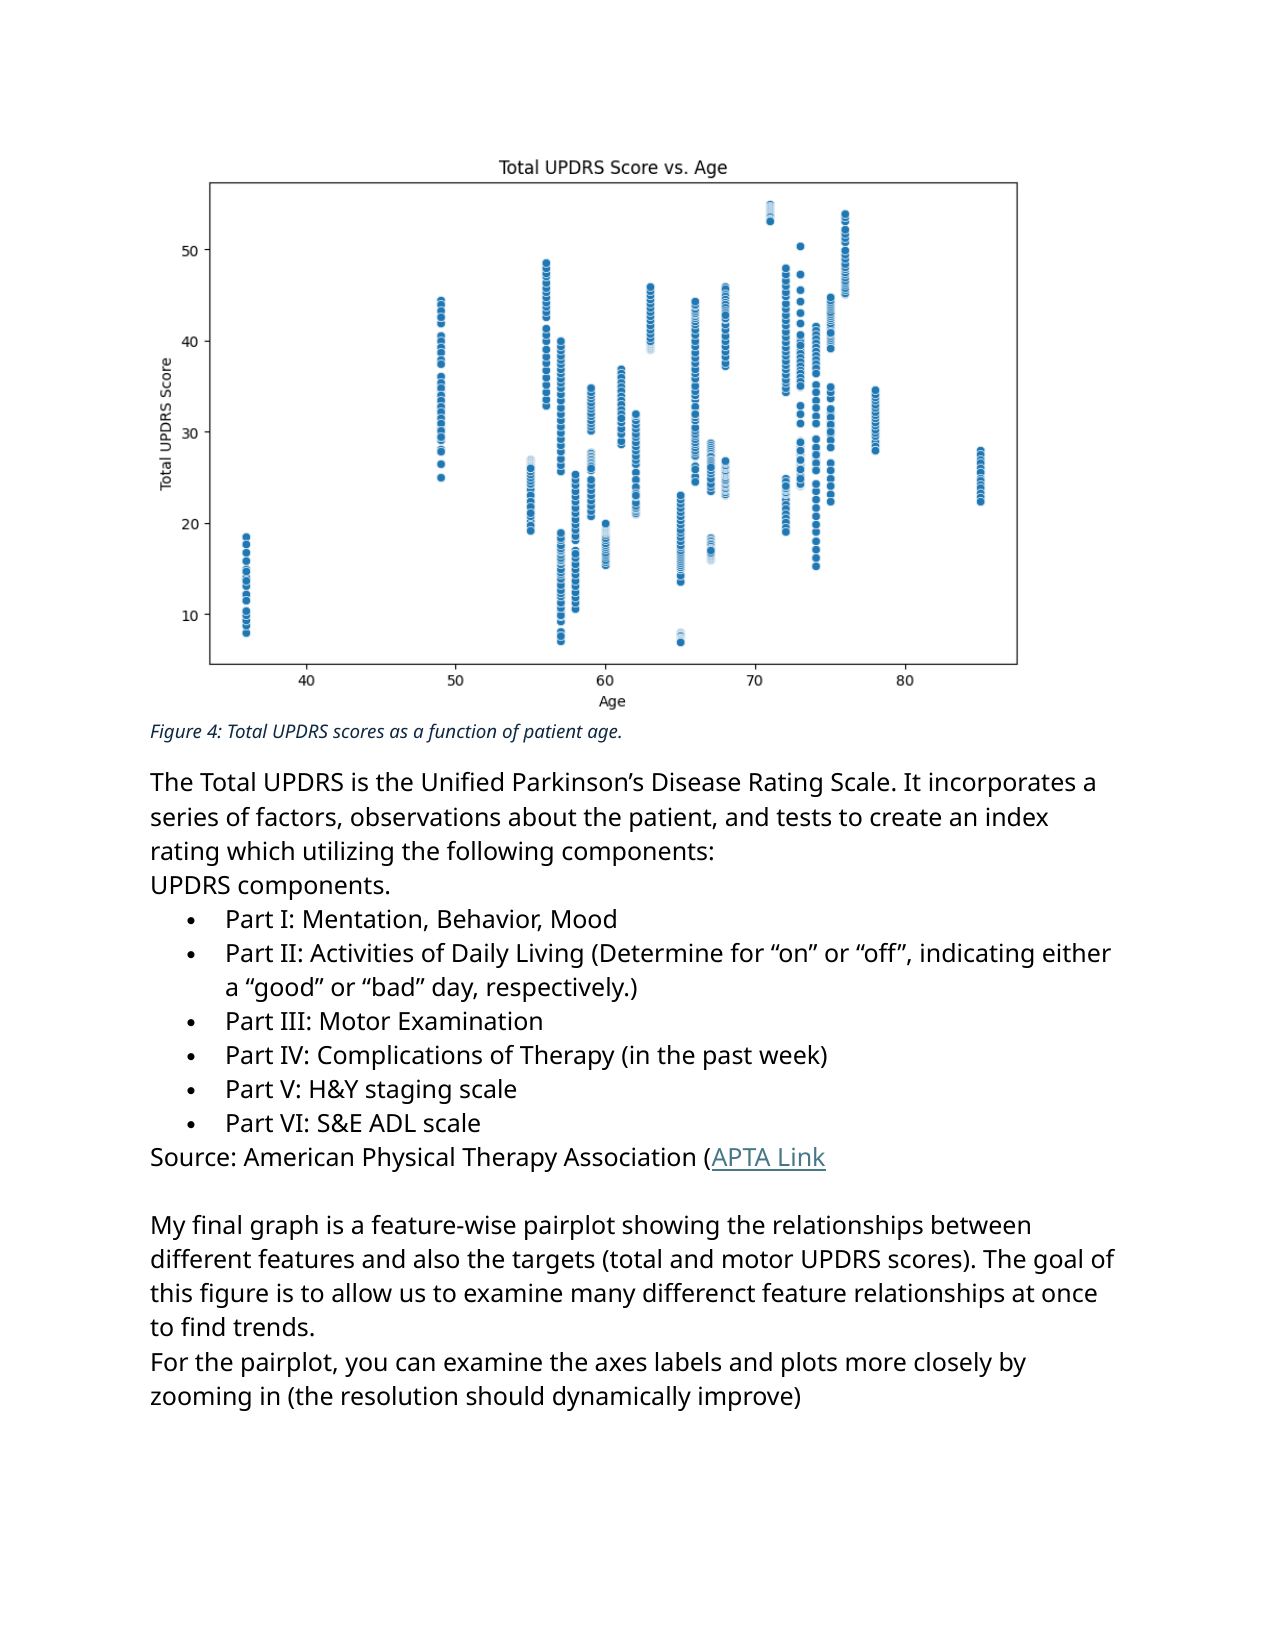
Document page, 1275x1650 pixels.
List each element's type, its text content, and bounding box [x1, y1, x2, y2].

list Part V: H&Y staging scale [187, 1072, 1125, 1106]
list Part VI: S&E ADL scale [187, 1106, 1125, 1140]
text UPDRS components. [150, 867, 1125, 901]
picture [150, 150, 1025, 719]
list Part IV: Complications of Therapy (in the past week) [187, 1038, 1125, 1072]
list Part III: Motor Examination [187, 1003, 1125, 1038]
text For the pairplot, you can examine the axes labels and plots more closely by zooming in (the resolution should dynamically improve) [150, 1344, 1125, 1412]
text Source: American Physical Therapy Association (APTA Link [150, 1140, 1125, 1174]
text My final graph is a feature-wise pairplot showing the relationships between different features and also the targets (total and motor UPDRS scores). The goal of this figure is to allow us to examine many differenct feature relationships at once to find trends. [150, 1208, 1125, 1344]
text Figure 4: Total UPDRS scores as a function of patient age. [150, 719, 1125, 744]
list Part II: Activities of Daily Living (Determine for “on” or “off”, indicating either a “good” or “bad” day, respectively.) [187, 935, 1125, 1003]
list Part I: Mentation, Behavior, Mood [187, 901, 1125, 935]
text The Total UPDRS is the Unified Parkinson’s Disease Rating Scale. It incorporates a series of factors, observations about the patient, and tests to create an index rating which utilizing the following components: [150, 765, 1125, 867]
